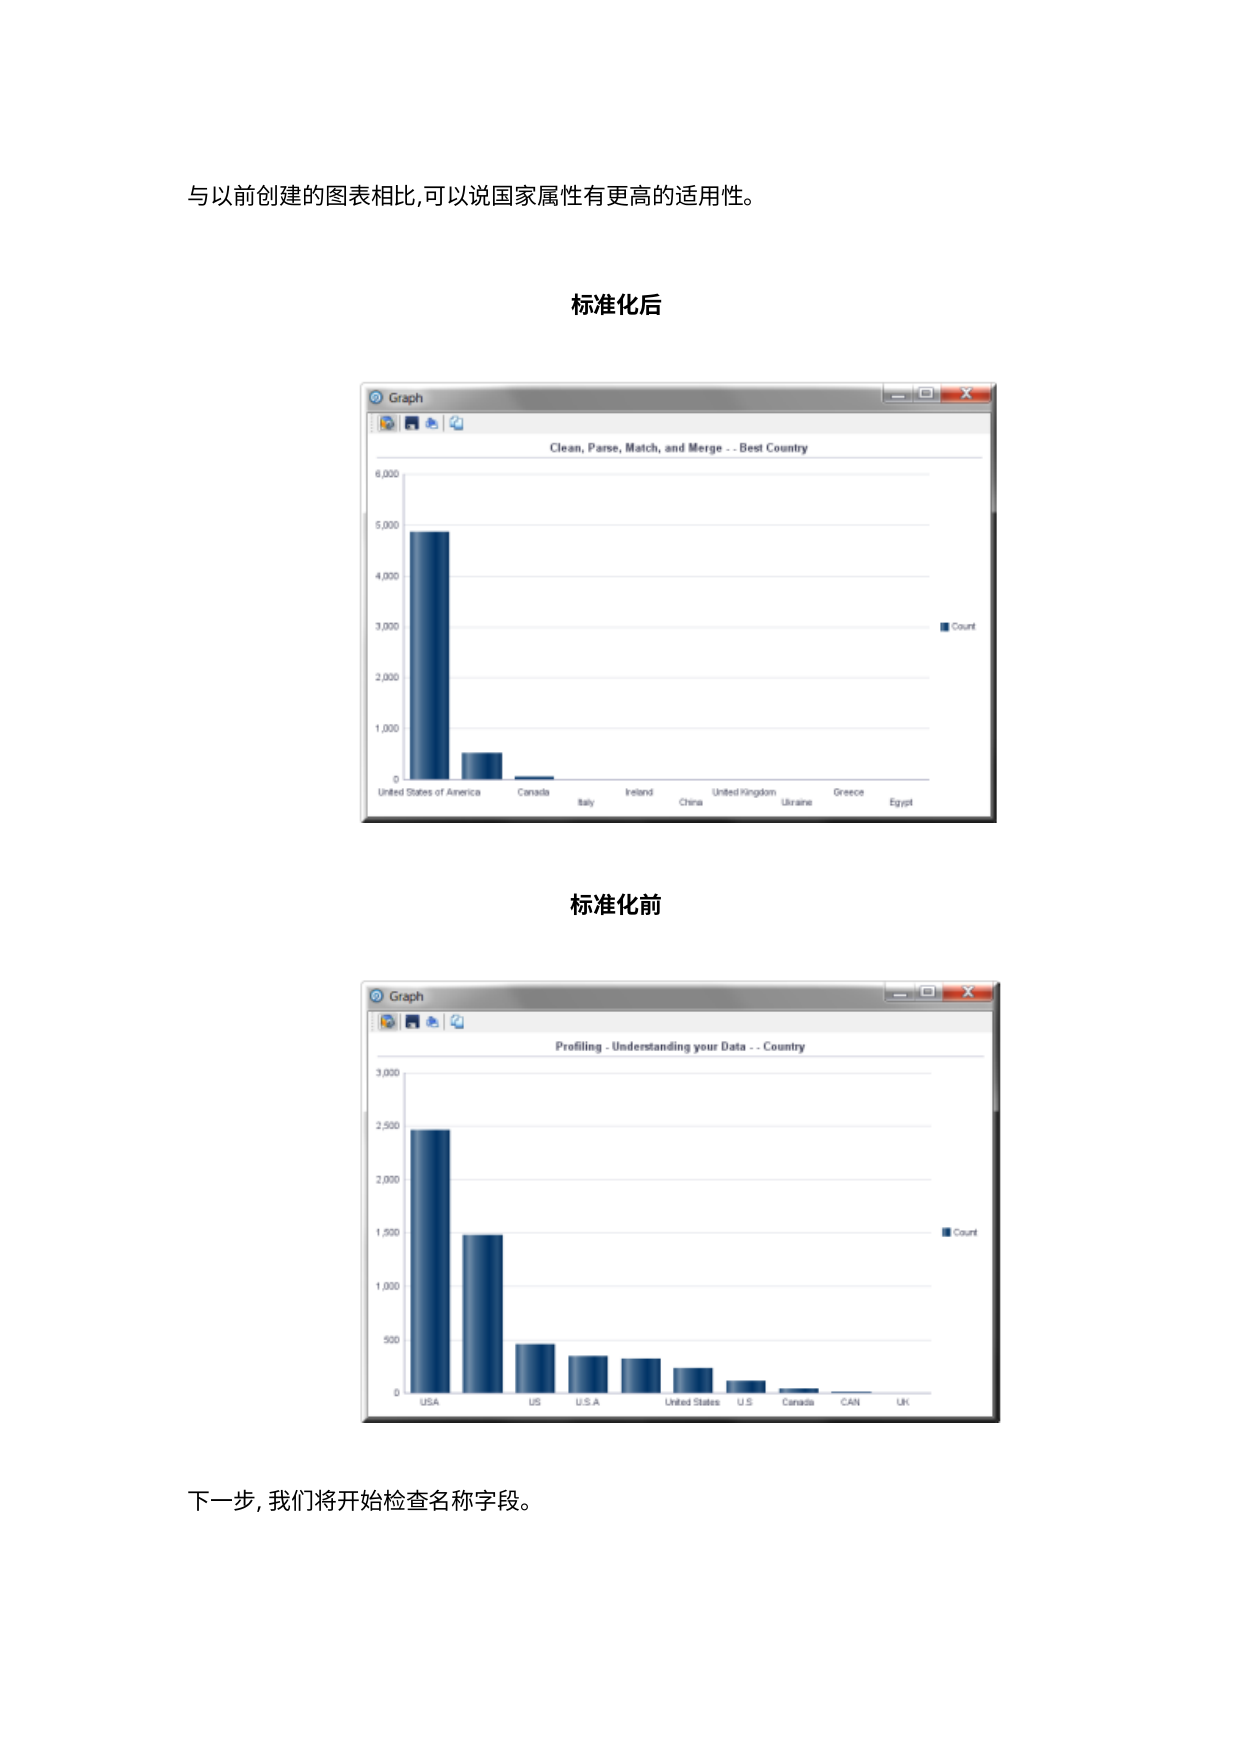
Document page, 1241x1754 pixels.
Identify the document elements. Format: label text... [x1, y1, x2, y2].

picture [357, 376, 997, 823]
text 标准化前 [187, 871, 1045, 936]
text 下一步, 我们将开始检查名称字段。 [187, 1467, 1051, 1532]
text 与以前创建的图表相比,可以说国家属性有更高的适用性。 [187, 162, 1051, 227]
text 标准化后 [187, 271, 1046, 336]
picture [356, 976, 1002, 1423]
